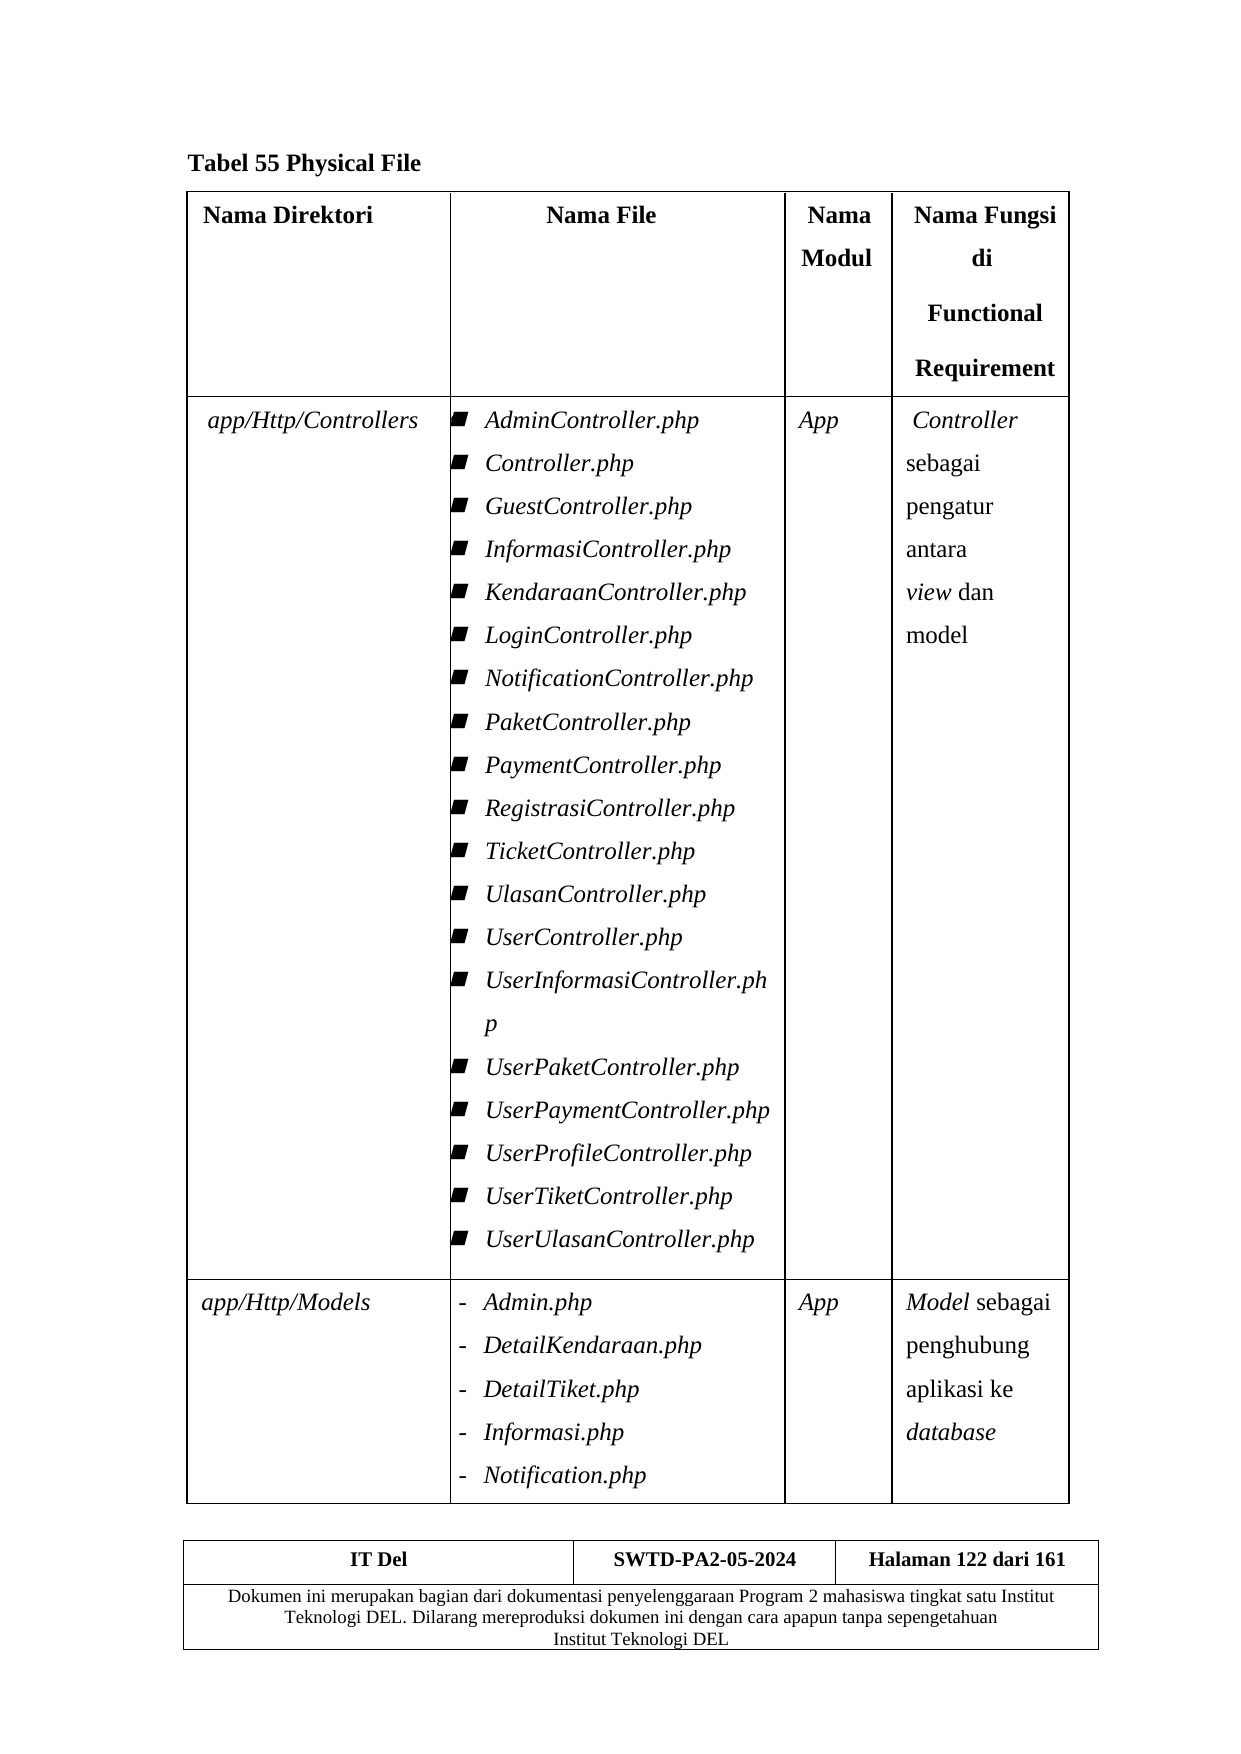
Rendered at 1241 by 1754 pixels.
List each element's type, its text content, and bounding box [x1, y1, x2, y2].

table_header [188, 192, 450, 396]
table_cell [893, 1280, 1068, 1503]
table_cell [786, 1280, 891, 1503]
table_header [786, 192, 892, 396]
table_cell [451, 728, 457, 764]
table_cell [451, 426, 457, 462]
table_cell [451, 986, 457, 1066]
text Tabel 55 Physical File [187, 148, 1092, 176]
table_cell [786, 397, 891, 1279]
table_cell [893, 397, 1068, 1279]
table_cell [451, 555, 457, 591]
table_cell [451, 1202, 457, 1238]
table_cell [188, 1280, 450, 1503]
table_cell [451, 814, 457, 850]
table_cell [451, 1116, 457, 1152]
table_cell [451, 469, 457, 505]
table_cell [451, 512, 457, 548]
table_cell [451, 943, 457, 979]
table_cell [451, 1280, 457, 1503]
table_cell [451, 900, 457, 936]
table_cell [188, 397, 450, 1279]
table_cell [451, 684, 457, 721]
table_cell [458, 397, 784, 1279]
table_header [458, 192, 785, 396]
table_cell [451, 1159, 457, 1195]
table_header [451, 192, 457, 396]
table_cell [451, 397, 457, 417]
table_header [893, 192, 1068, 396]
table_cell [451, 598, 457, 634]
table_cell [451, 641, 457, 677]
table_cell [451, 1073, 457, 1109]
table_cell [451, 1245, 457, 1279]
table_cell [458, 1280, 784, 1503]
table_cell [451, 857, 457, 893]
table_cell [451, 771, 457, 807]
